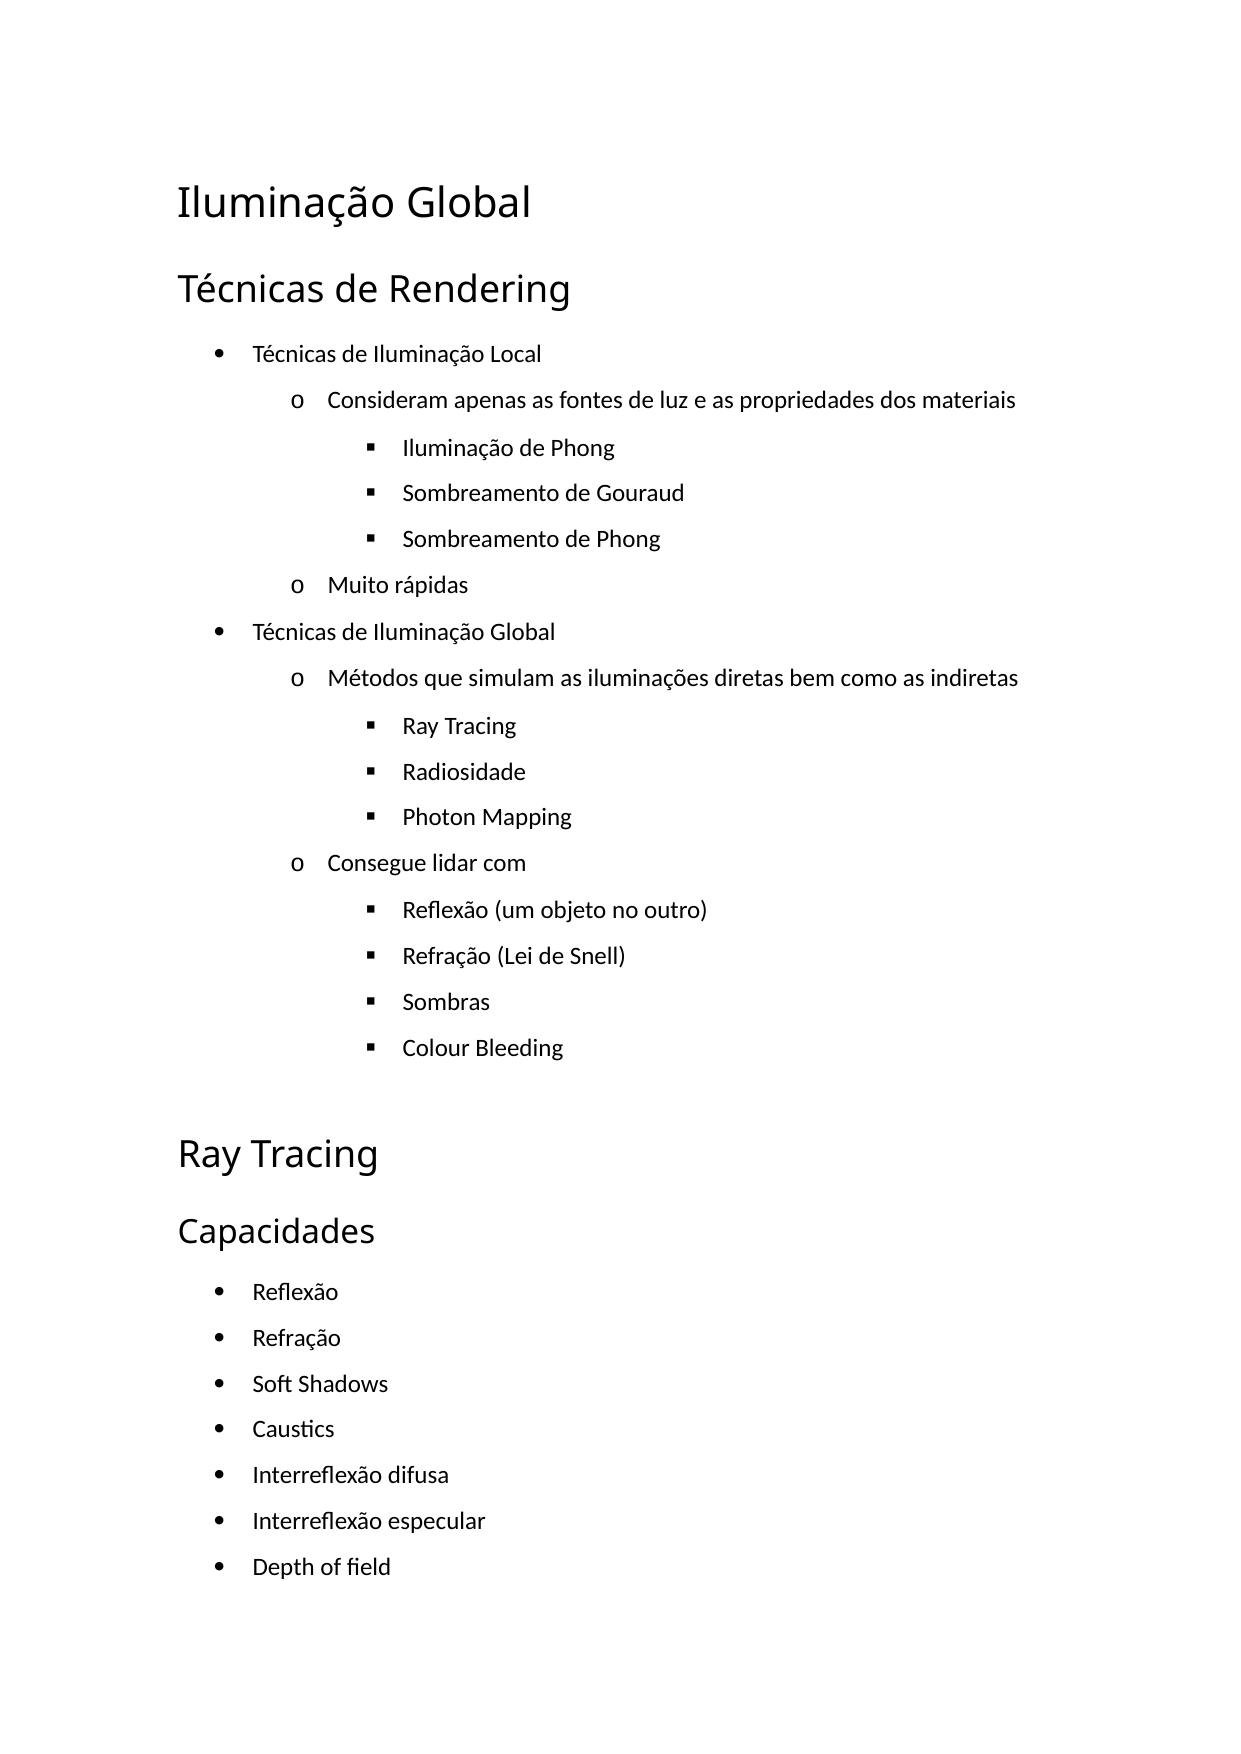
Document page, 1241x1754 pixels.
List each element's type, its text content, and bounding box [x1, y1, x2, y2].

list Refração [215, 1322, 1063, 1353]
list Consegue lidar com [290, 847, 1063, 879]
list Interreflexão especular [215, 1505, 1063, 1536]
list Iluminação de Phong [365, 432, 1063, 462]
subtitle Ray Tracing [177, 1127, 1063, 1178]
list Radiosidade [365, 756, 1063, 786]
list Reflexão [215, 1276, 1063, 1307]
list Refração (Lei de Snell) [365, 940, 1063, 971]
list Interreflexão difusa [215, 1459, 1063, 1490]
subtitle Iluminação Global [177, 173, 1063, 229]
list Técnicas de Iluminação Global [215, 617, 1063, 647]
list Reflexão (um objeto no outro) [365, 895, 1063, 925]
list Colour Bleeding [365, 1032, 1063, 1062]
list Depth of field [215, 1551, 1063, 1581]
list Sombreamento de Gouraud [365, 477, 1063, 508]
list Técnicas de Iluminação Local [215, 338, 1063, 369]
list Photon Mapping [365, 801, 1063, 832]
list Consideram apenas as fontes de luz e as propriedades dos materiais [290, 384, 1063, 416]
list Caustics [215, 1413, 1063, 1444]
list Ray Tracing [365, 710, 1063, 740]
subtitle Capacidades [177, 1208, 1063, 1254]
list Muito rápidas [290, 569, 1063, 601]
list Sombras [365, 986, 1063, 1017]
list Soft Shadows [215, 1368, 1063, 1398]
subtitle Técnicas de Rendering [177, 262, 1063, 313]
list Métodos que simulam as iluminações diretas bem como as indiretas [290, 662, 1063, 694]
list Sombreamento de Phong [365, 523, 1063, 554]
